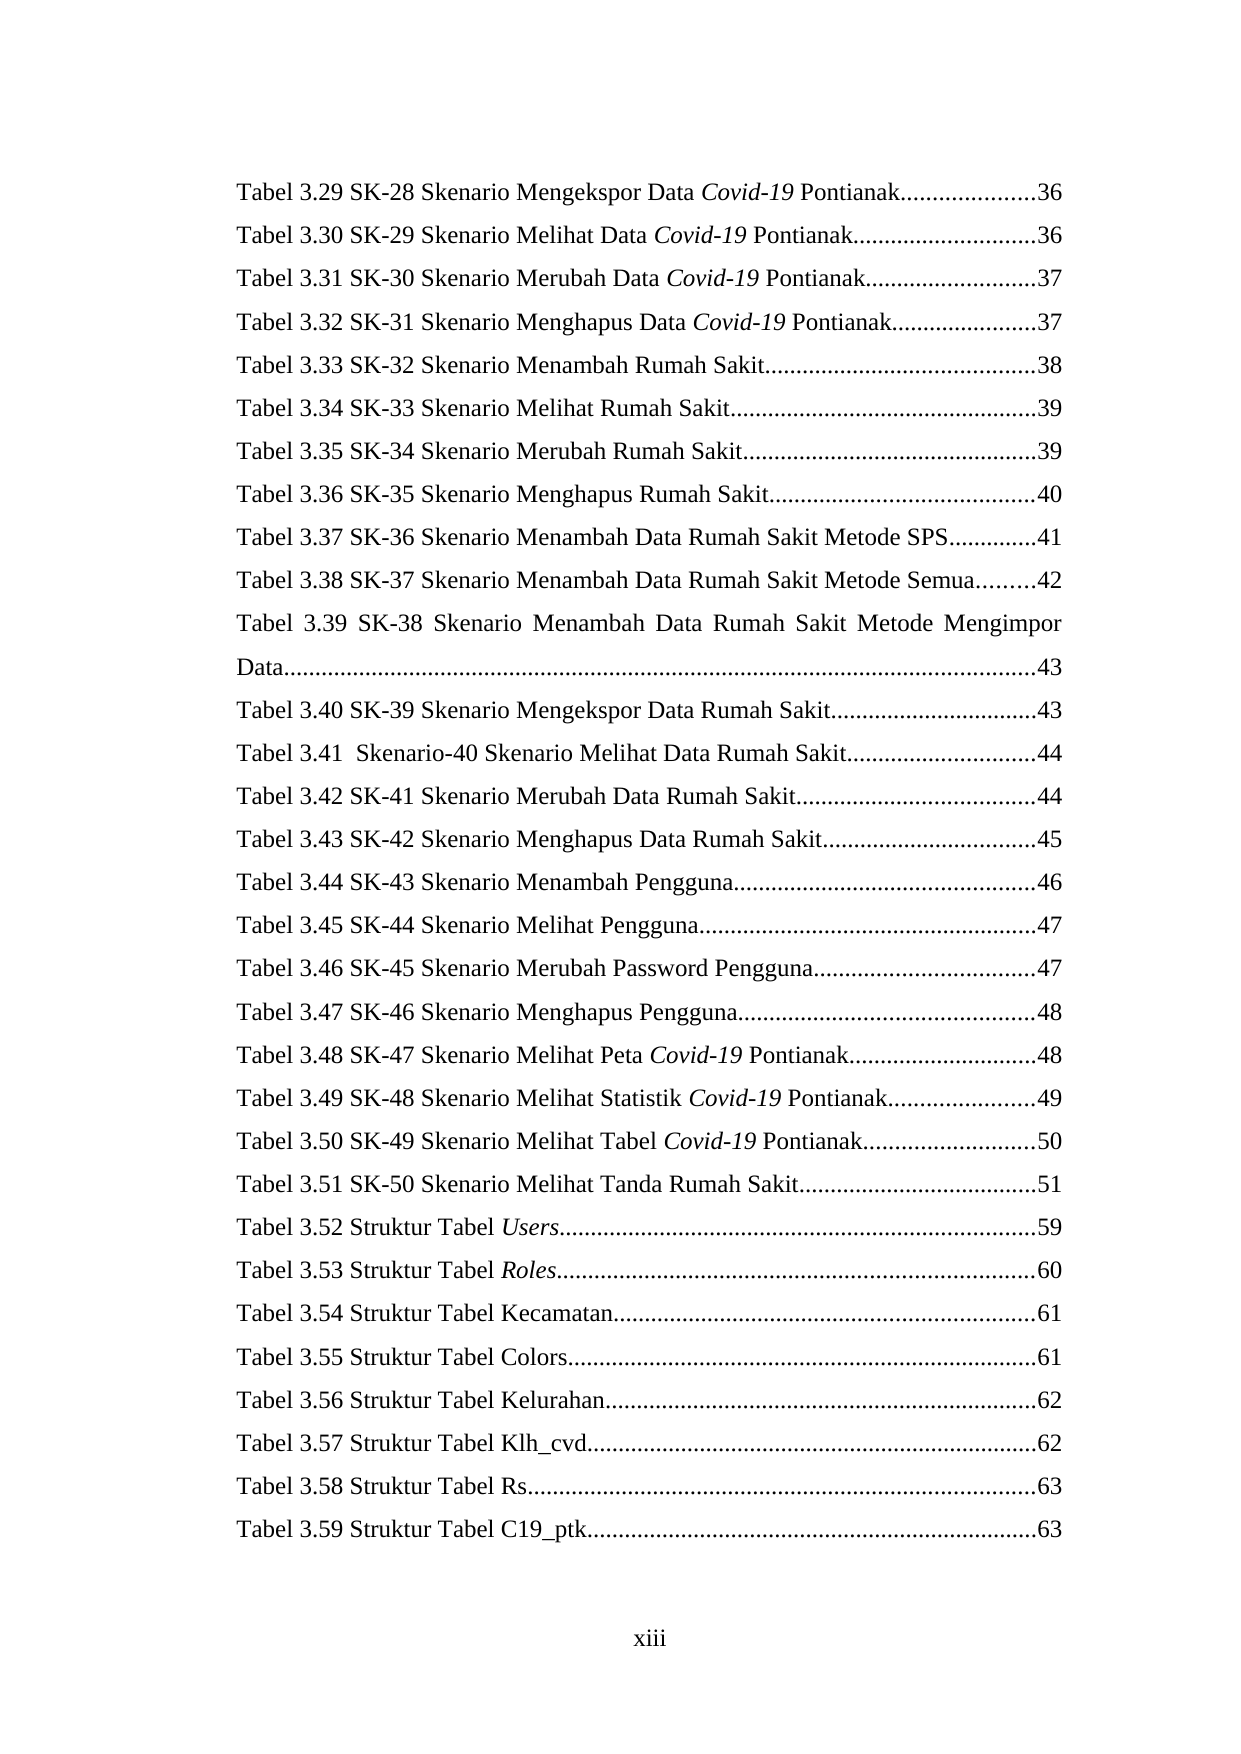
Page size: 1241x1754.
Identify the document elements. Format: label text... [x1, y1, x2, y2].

text Tabel 3.50 SK-49 Skenario Melihat Tabel Covid-19 Pontianak 50 [236, 1126, 1063, 1155]
text Tabel 3.52 Struktur Tabel Users 59 [236, 1212, 1063, 1241]
text Tabel 3.59 Struktur Tabel C19_ptk 63 [236, 1514, 1063, 1543]
text Tabel 3.41 Skenario-40 Skenario Melihat Data Rumah Sakit 44 [236, 738, 1063, 767]
text Tabel 3.47 SK-46 Skenario Menghapus Pengguna 48 [236, 997, 1063, 1025]
text Tabel 3.46 SK-45 Skenario Merubah Password Pengguna 47 [236, 953, 1063, 982]
text Tabel 3.45 SK-44 Skenario Melihat Pengguna 47 [236, 910, 1063, 939]
text Tabel 3.55 Struktur Tabel Colors 61 [236, 1342, 1063, 1370]
text Tabel 3.57 Struktur Tabel Klh_cvd 62 [236, 1428, 1063, 1457]
text Tabel 3.44 SK-43 Skenario Menambah Pengguna 46 [236, 867, 1063, 896]
text Tabel 3.43 SK-42 Skenario Menghapus Data Rumah Sakit 45 [236, 824, 1063, 853]
text Tabel 3.56 Struktur Tabel Kelurahan 62 [236, 1385, 1063, 1413]
text Tabel 3.32 SK-31 Skenario Menghapus Data Covid-19 Pontianak 37 [236, 307, 1063, 335]
text Tabel 3.49 SK-48 Skenario Melihat Statistik Covid-19 Pontianak 49 [236, 1083, 1063, 1112]
text Tabel 3.39 SK-38 Skenario Menambah Data Rumah Sakit Metode Mengimpor Data 43 [236, 608, 1063, 680]
text Tabel 3.40 SK-39 Skenario Mengekspor Data Rumah Sakit 43 [236, 695, 1063, 723]
text Tabel 3.48 SK-47 Skenario Melihat Peta Covid-19 Pontianak 48 [236, 1040, 1063, 1068]
text Tabel 3.31 SK-30 Skenario Merubah Data Covid-19 Pontianak 37 [236, 263, 1063, 292]
text Tabel 3.35 SK-34 Skenario Merubah Rumah Sakit 39 [236, 436, 1063, 465]
text Tabel 3.30 SK-29 Skenario Melihat Data Covid-19 Pontianak 36 [236, 220, 1063, 249]
text Tabel 3.33 SK-32 Skenario Menambah Rumah Sakit 38 [236, 350, 1063, 378]
text Tabel 3.51 SK-50 Skenario Melihat Tanda Rumah Sakit 51 [236, 1169, 1063, 1198]
text Tabel 3.29 SK-28 Skenario Mengekspor Data Covid-19 Pontianak 36 [236, 177, 1063, 206]
text Tabel 3.37 SK-36 Skenario Menambah Data Rumah Sakit Metode SPS 41 [236, 522, 1063, 551]
text Tabel 3.42 SK-41 Skenario Merubah Data Rumah Sakit 44 [236, 781, 1063, 810]
text Tabel 3.36 SK-35 Skenario Menghapus Rumah Sakit 40 [236, 479, 1063, 508]
text Tabel 3.53 Struktur Tabel Roles 60 [236, 1255, 1063, 1284]
text Tabel 3.34 SK-33 Skenario Melihat Rumah Sakit 39 [236, 393, 1063, 422]
text Tabel 3.38 SK-37 Skenario Menambah Data Rumah Sakit Metode Semua 42 [236, 565, 1063, 594]
text Tabel 3.58 Struktur Tabel Rs 63 [236, 1471, 1063, 1500]
text Tabel 3.54 Struktur Tabel Kecamatan 61 [236, 1298, 1063, 1327]
